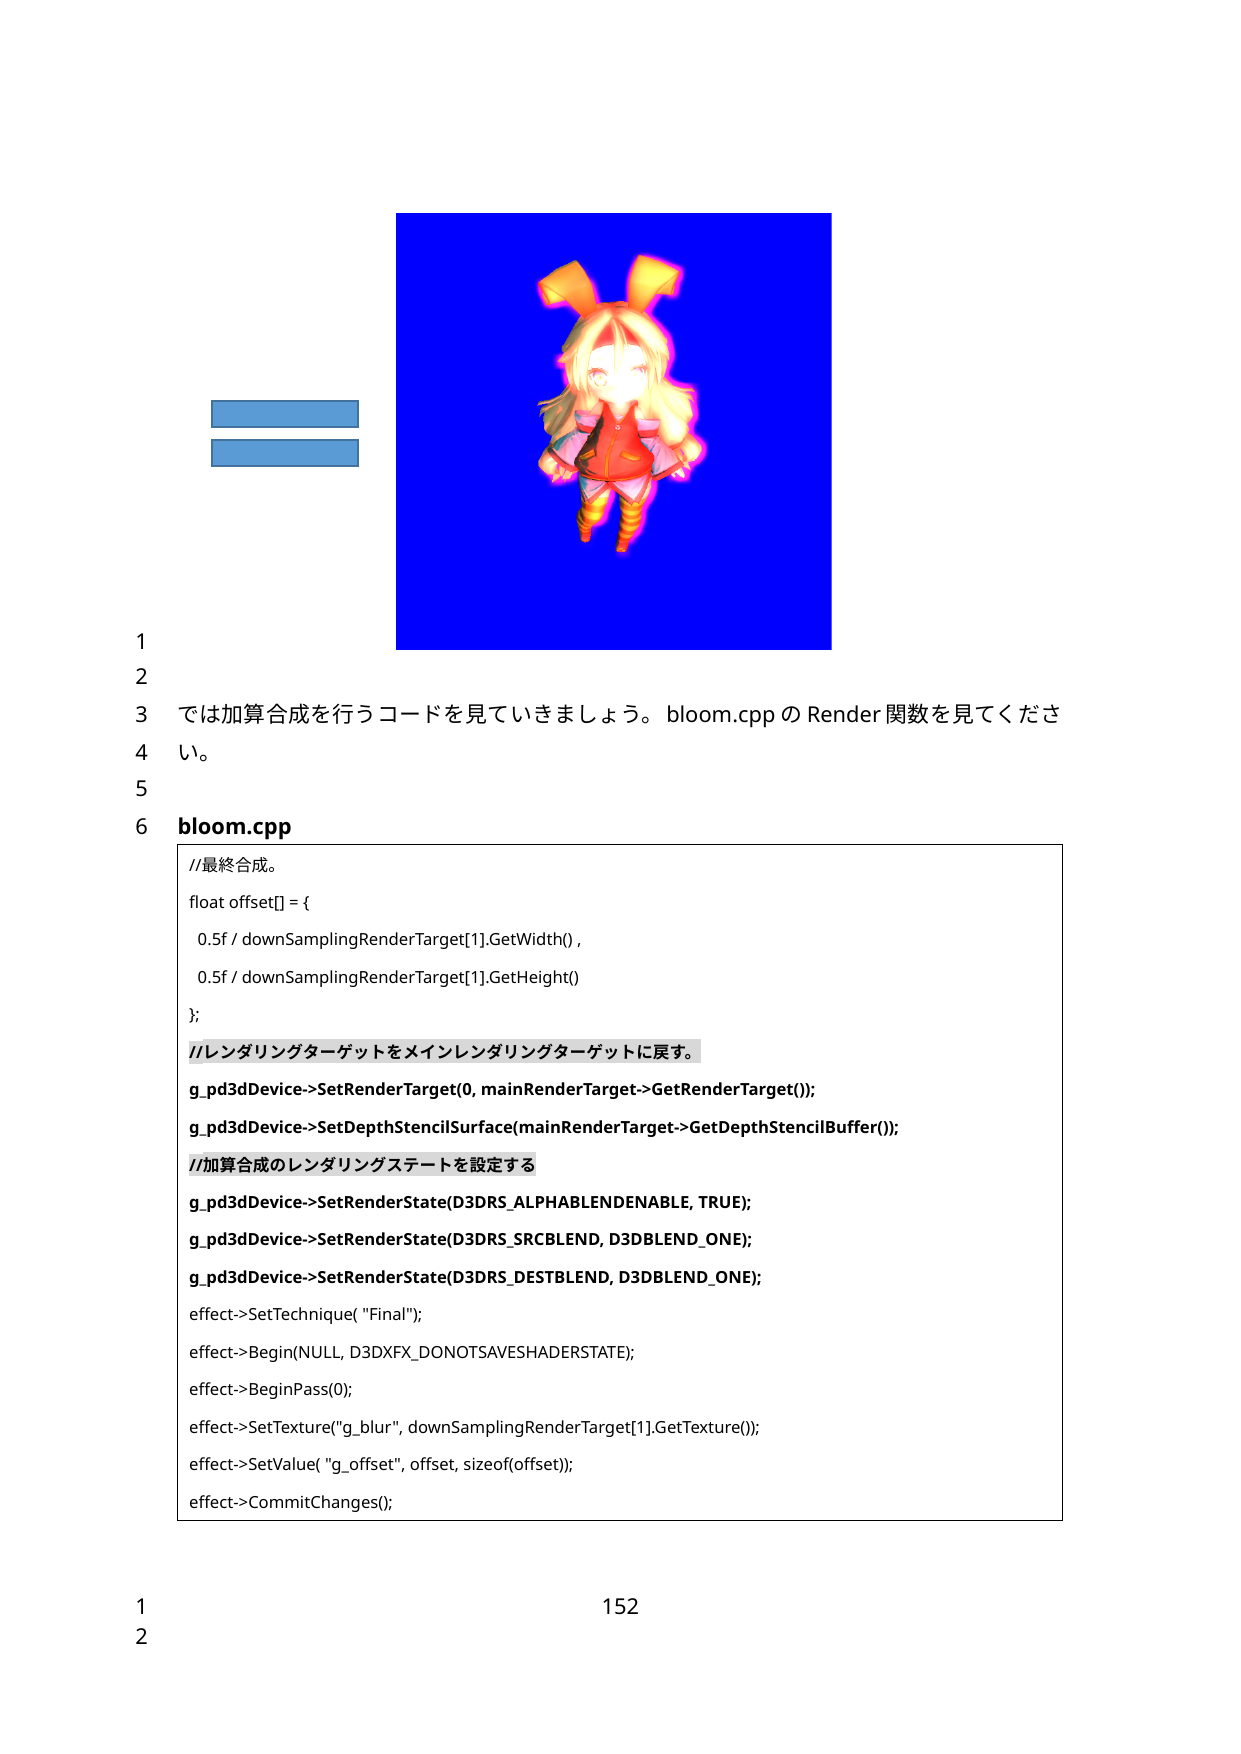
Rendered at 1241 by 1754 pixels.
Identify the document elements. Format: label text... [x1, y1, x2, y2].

picture [396, 213, 832, 650]
text では加算合成を行うコードを見ていきましょう。bloom.cppのRender関数を見てください。 [177, 694, 1063, 769]
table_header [178, 845, 1062, 1520]
text bloom.cpp [177, 807, 1063, 844]
